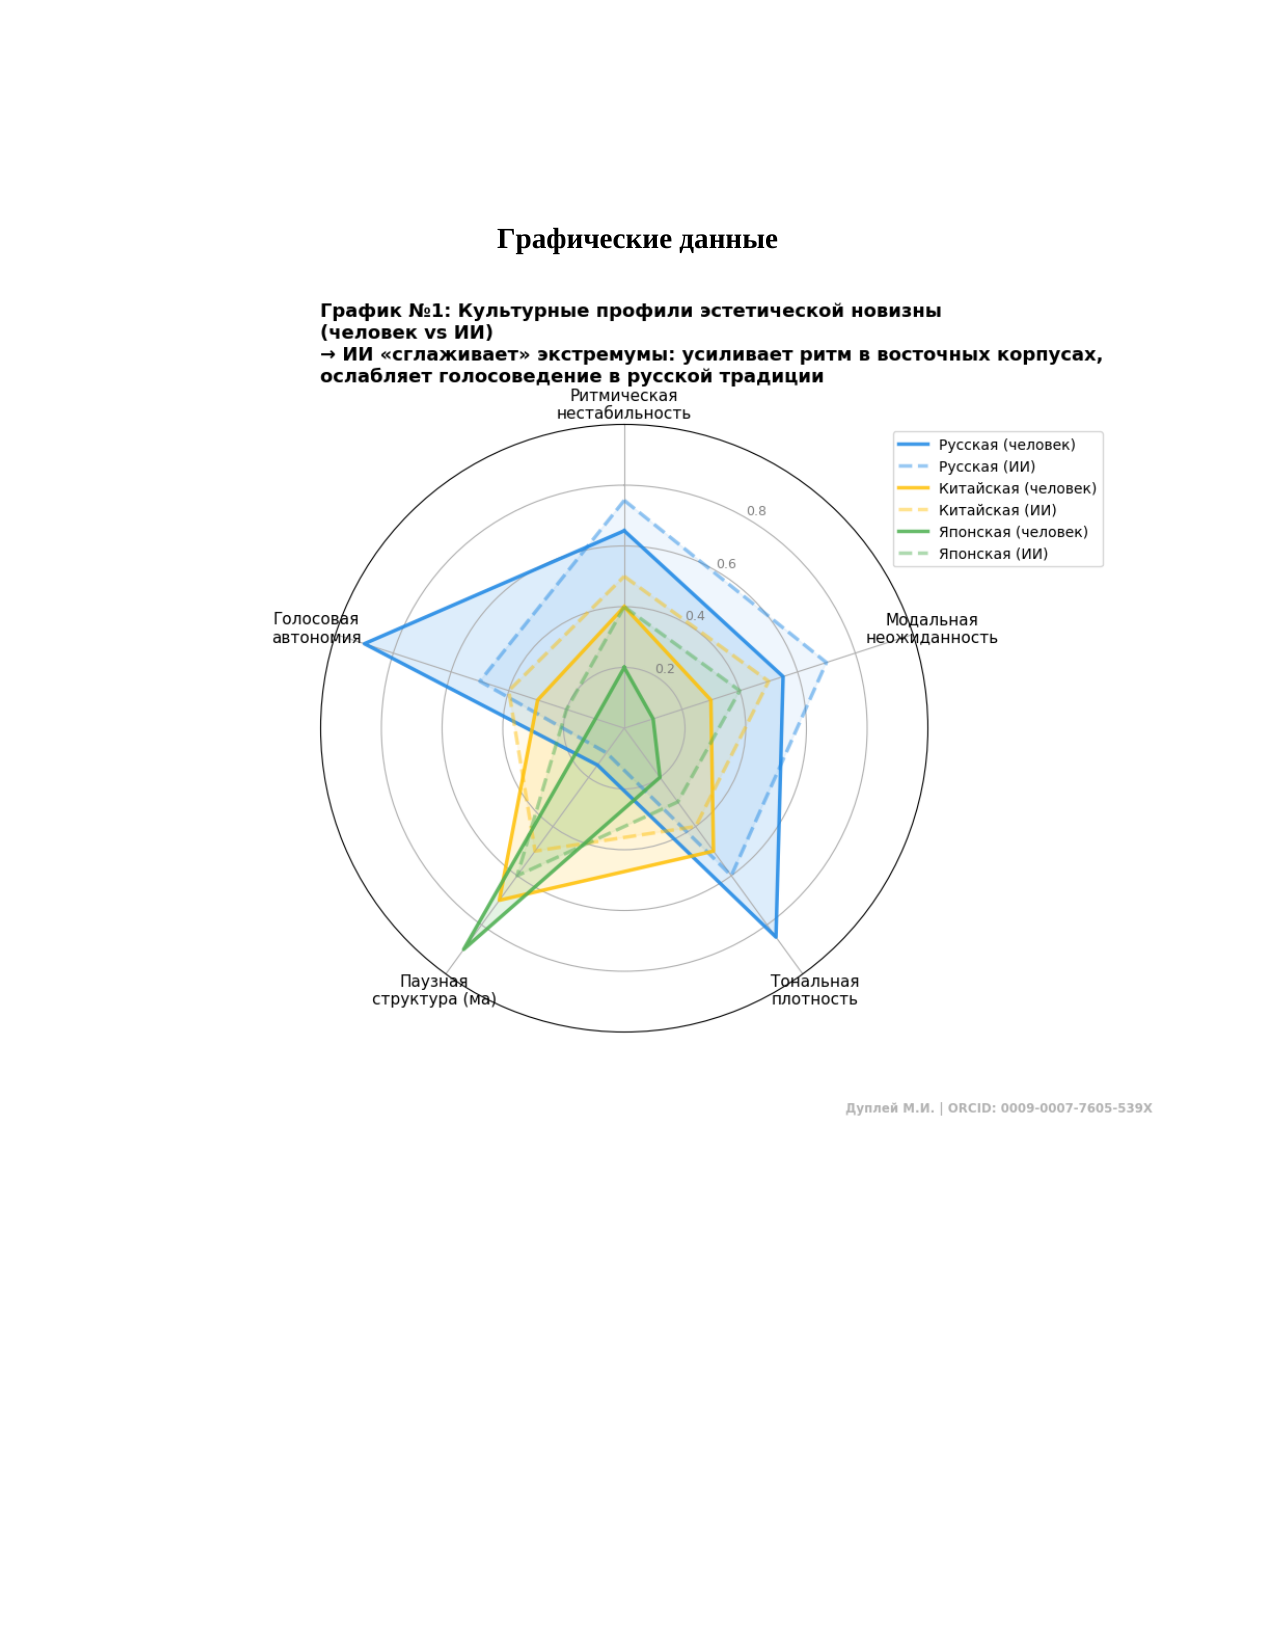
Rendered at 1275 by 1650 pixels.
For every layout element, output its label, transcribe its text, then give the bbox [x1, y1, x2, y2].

picture [261, 292, 1162, 1125]
text Графические данные [187, 221, 1087, 255]
